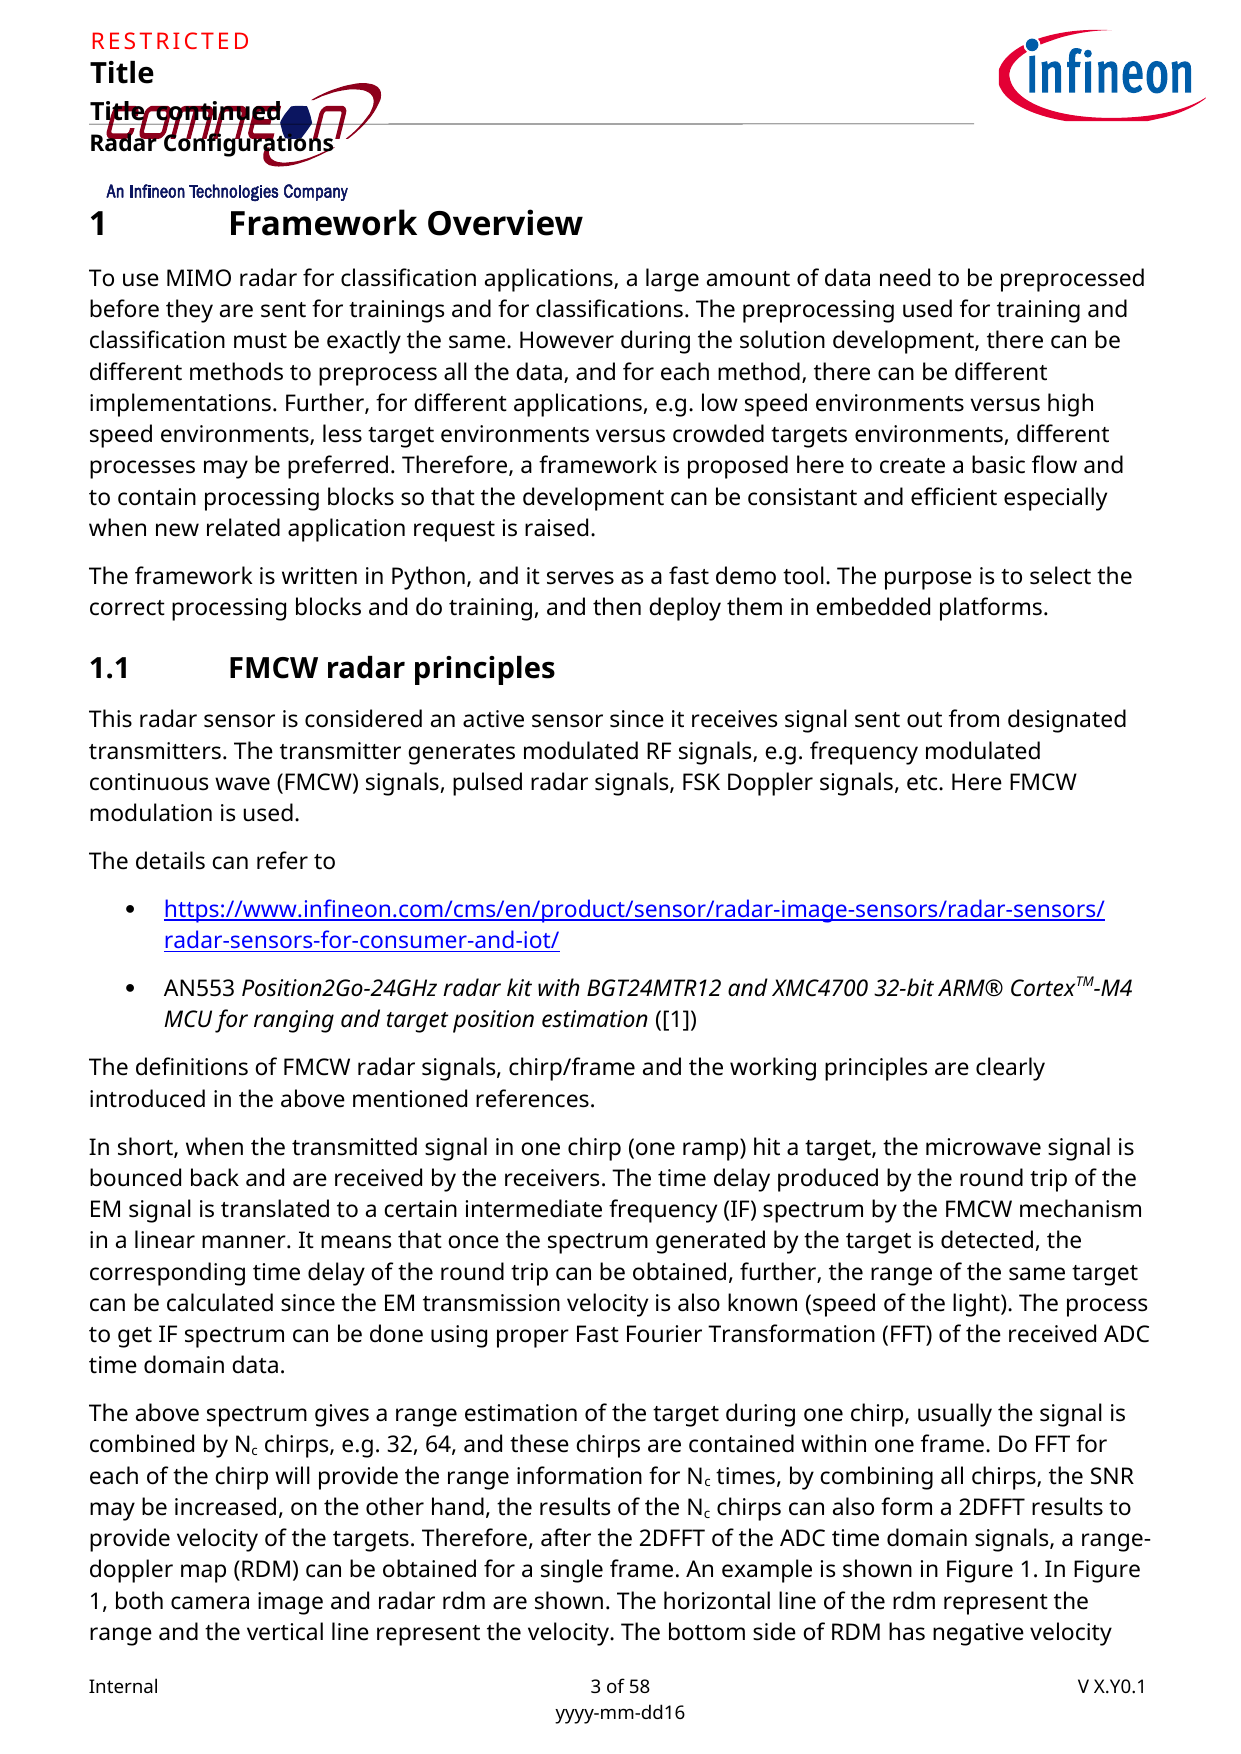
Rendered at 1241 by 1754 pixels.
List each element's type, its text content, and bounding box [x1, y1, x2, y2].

text The details can refer to [89, 845, 1152, 876]
subtitle Framework Overview [89, 199, 1152, 245]
text This radar sensor is considered an active sensor since it receives signal sent out from designated transmitters. The transmitter generates modulated RF signals, e.g. frequency modulated continuous wave (FMCW) signals, pulsed radar signals, FSK Doppler signals, etc. Here FMCW modulation is used. [89, 703, 1152, 828]
list AN553 Position2Go-24GHz radar kit with BGT24MTR12 and XMC4700 32-bit ARM® CortexTM-M4 MCU for ranging and target position estimation ([1]) [126, 972, 1152, 1035]
list https://www.infineon.com/cms/en/product/sensor/radar-image-sensors/radar-sensors/radar-sensors-for-consumer-and-iot/ [126, 893, 1152, 956]
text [89, 1397, 1152, 1647]
text The definitions of FMCW radar signals, chirp/frame and the working principles are clearly introduced in the above mentioned references. [89, 1051, 1152, 1114]
text In short, when the transmitted signal in one chirp (one ramp) hit a target, the microwave signal is bounced back and are received by the receivers. The time delay produced by the round trip of the EM signal is translated to a certain intermediate frequency (IF) spectrum by the FMCW mechanism in a linear manner. It means that once the spectrum generated by the target is detected, the corresponding time delay of the round trip can be obtained, further, the range of the same target can be calculated since the EM transmission velocity is also known (speed of the light). The process to get IF spectrum can be done using proper Fast Fourier Transformation (FFT) of the received ADC time domain data. [89, 1131, 1152, 1381]
subtitle FMCW radar principles [89, 647, 1152, 687]
text To use MIMO radar for classification applications, a large amount of data need to be preprocessed before they are sent for trainings and for classifications. The preprocessing used for training and classification must be exactly the same. However during the solution development, there can be different methods to preprocess all the data, and for each method, there can be different implementations. Further, for different applications, e.g. low speed environments versus high speed environments, less target environments versus crowded targets environments, different processes may be preferred. Therefore, a framework is proposed here to create a basic flow and to contain processing blocks so that the development can be consistant and efficient especially when new related application request is raised. [89, 262, 1152, 543]
text The framework is written in Python, and it serves as a fast demo tool. The purpose is to select the correct processing blocks and do training, and then deploy them in embedded platforms. [89, 559, 1152, 622]
